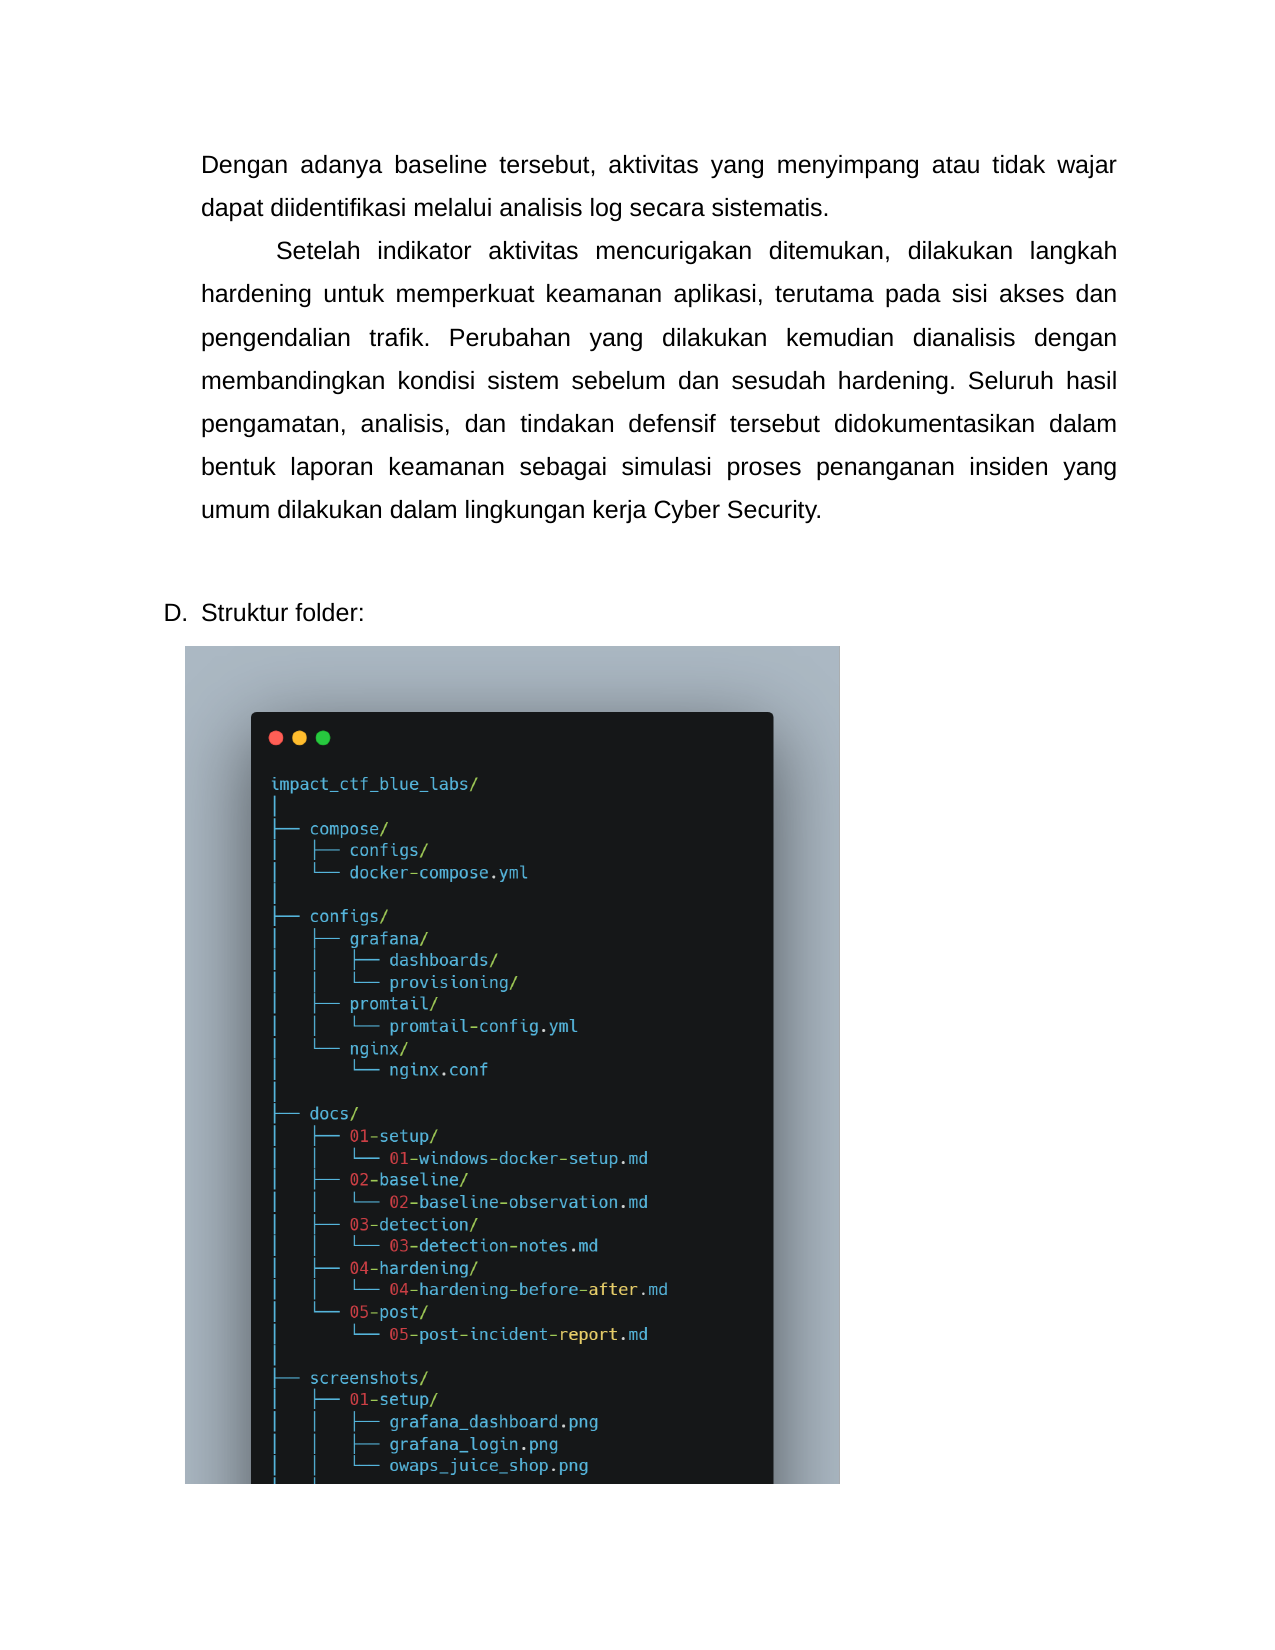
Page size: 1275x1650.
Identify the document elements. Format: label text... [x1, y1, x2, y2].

list Struktur folder: [163, 598, 1118, 627]
picture [184, 646, 840, 1484]
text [201, 150, 1118, 222]
text Setelah indikator aktivitas mencurigakan ditemukan, dilakukan langkah hardening untuk memperkuat keamanan aplikasi, terutama pada sisi akses dan pengendalian trafik. Perubahan yang dilakukan kemudian dianalisis dengan membandingkan kondisi sistem sebelum dan sesudah hardening. Seluruh hasil pengamatan, analisis, dan tindakan defensif tersebut didokumentasikan dalam bentuk laporan keamanan sebagai simulasi proses penanganan insiden yang umum dilakukan dalam lingkungan kerja Cyber Security. [201, 236, 1118, 524]
